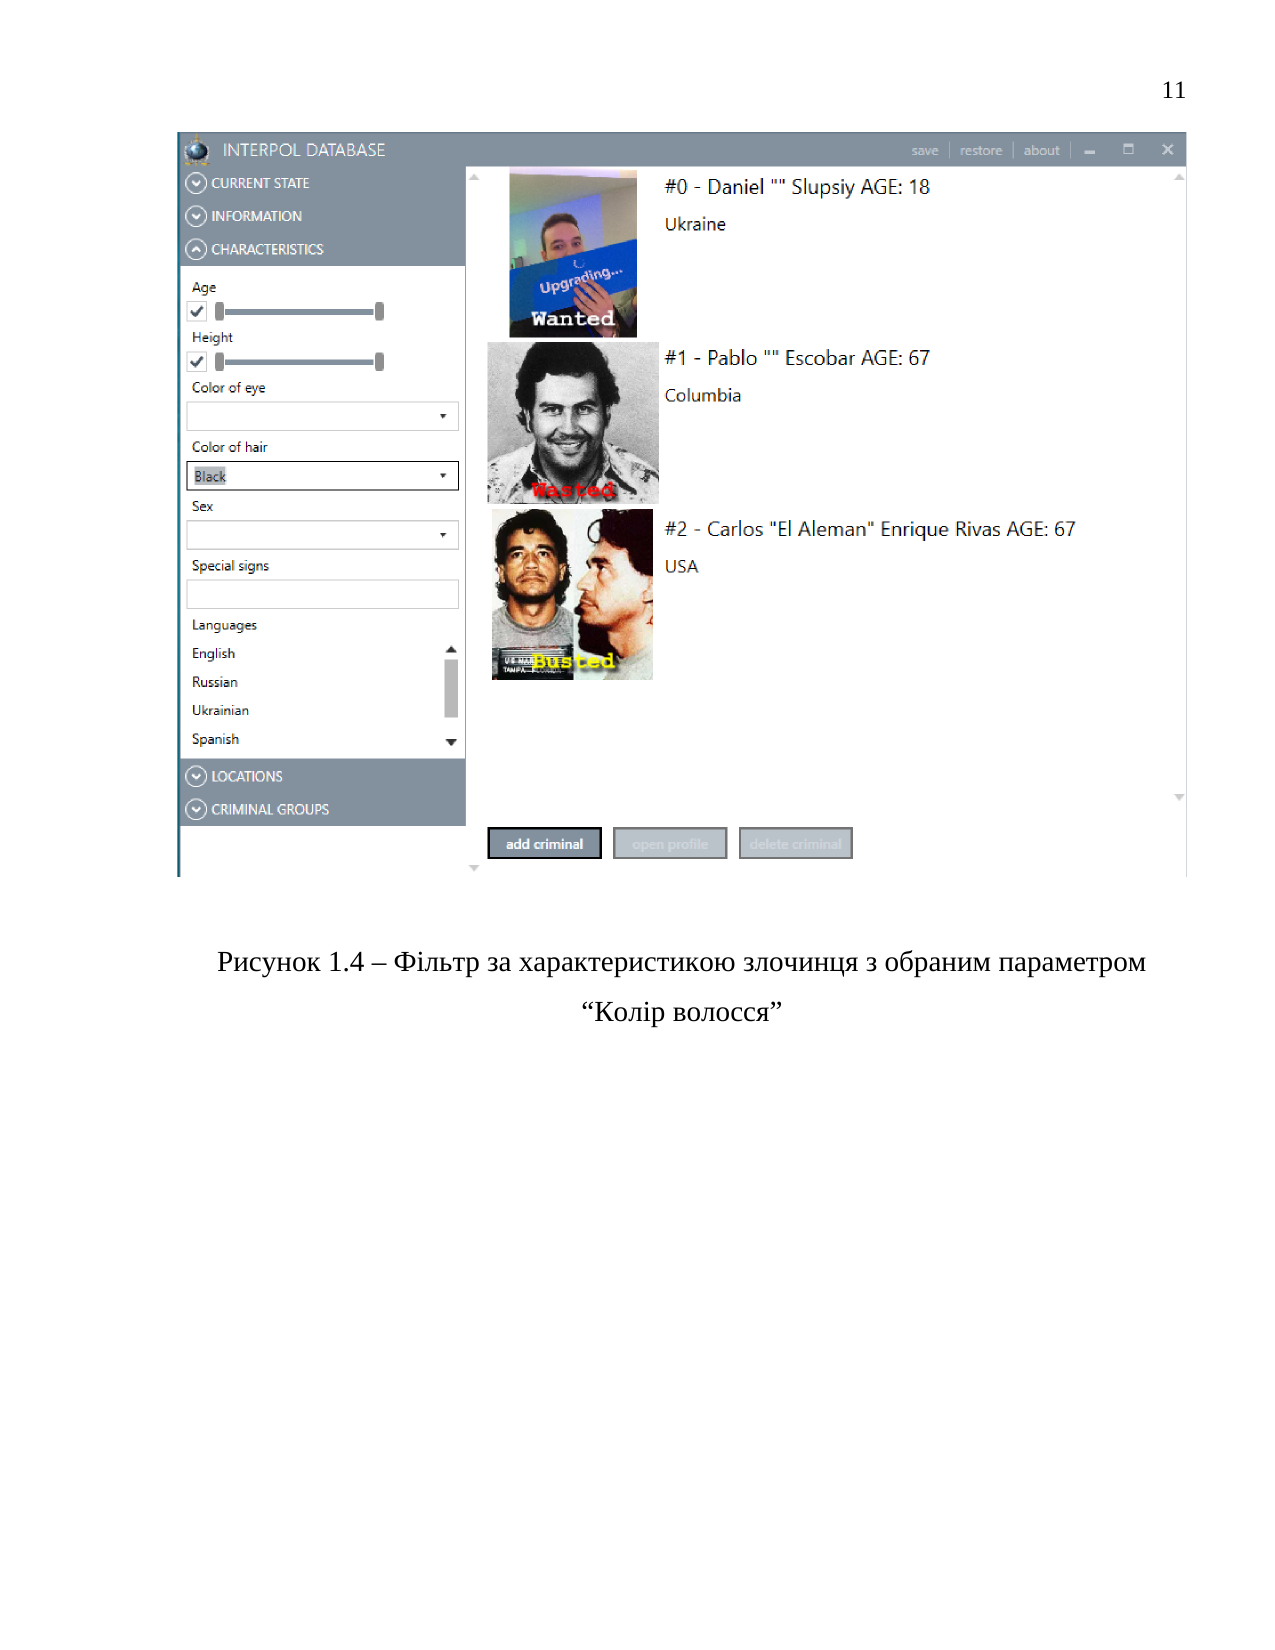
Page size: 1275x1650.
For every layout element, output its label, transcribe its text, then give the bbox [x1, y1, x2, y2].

picture [177, 132, 1187, 877]
text Рисунок 1.4 – Фільтр за характеристикою злочинця з обраним параметром “Колір волосся” [177, 944, 1186, 1028]
